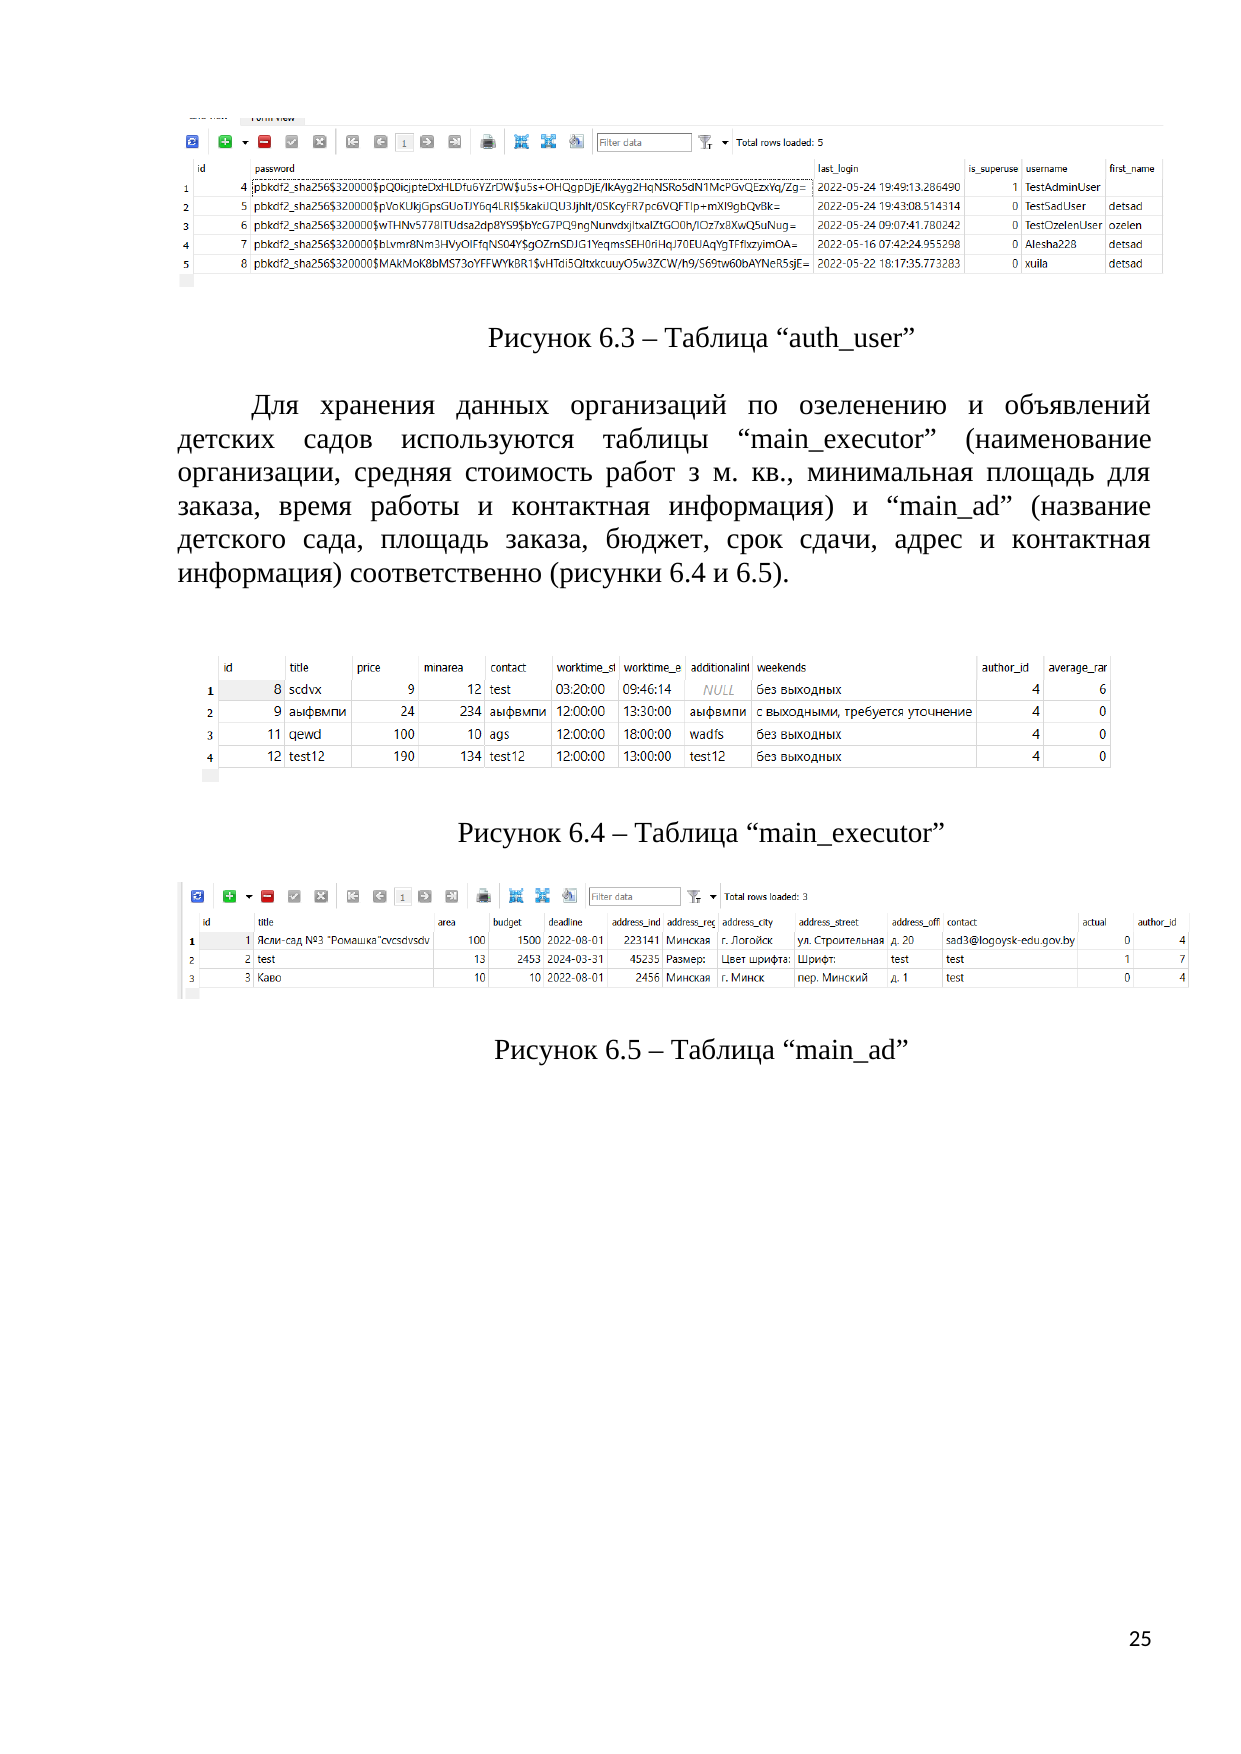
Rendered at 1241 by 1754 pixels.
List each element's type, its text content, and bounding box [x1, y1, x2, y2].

text Для хранения данных организаций по озеленению и объявлений детских садов используются таблицы “main_executor” (наименование организации, средняя стоимость работ з м. кв., минимальная площадь для заказа, время работы и контактная информация) и “main_ad” (название детского сада, площадь заказа, бюджет, срок сдачи, адрес и контактная информация) соответственно (рисунки 6.4 и 6.5). [177, 387, 1152, 589]
text Рисунок 6.3 – Таблица “auth_user” [177, 320, 1152, 354]
picture [177, 118, 1164, 287]
picture [177, 882, 1198, 999]
text Рисунок 6.5 – Таблица “main_ad” [177, 1032, 1152, 1065]
picture [201, 655, 1128, 782]
text Рисунок 6.4 – Таблица “main_executor” [177, 816, 1152, 849]
